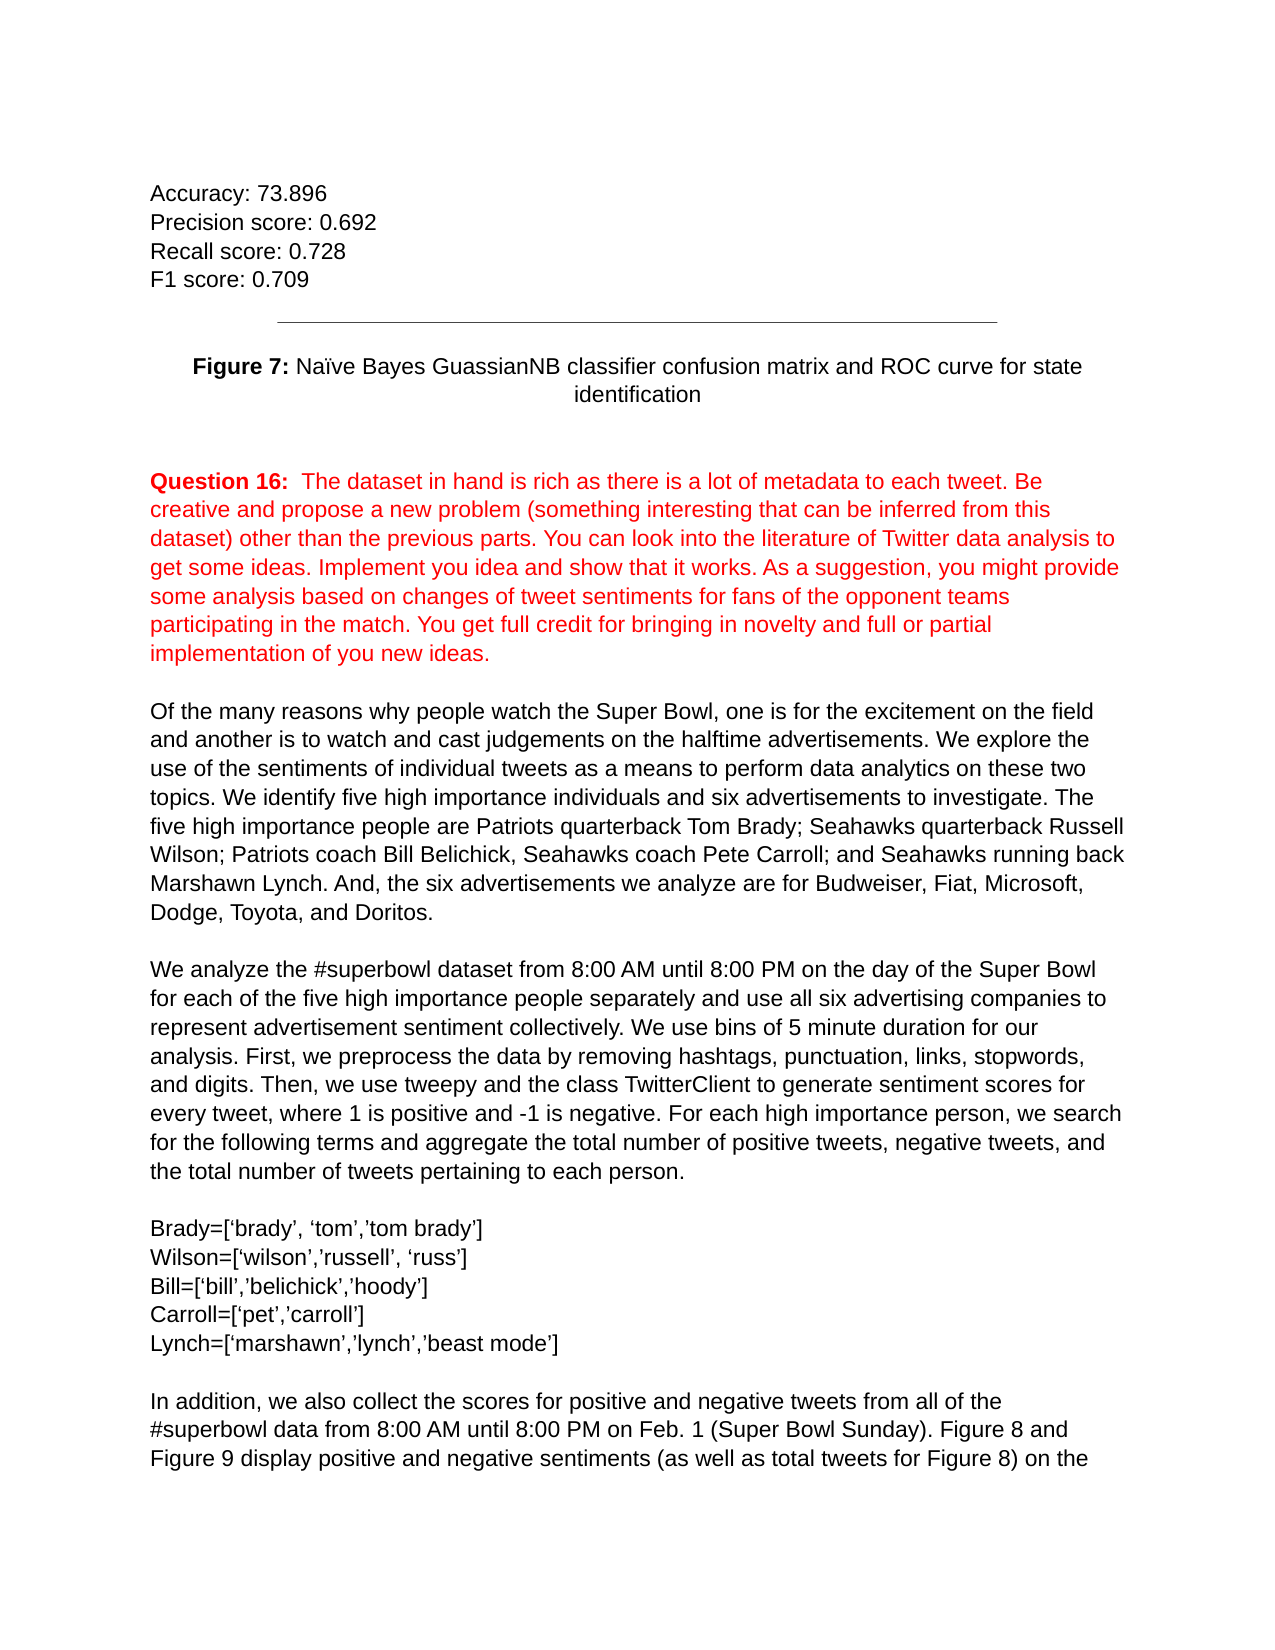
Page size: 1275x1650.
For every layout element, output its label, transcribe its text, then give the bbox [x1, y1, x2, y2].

text Lynch=[‘marshawn’,’lynch’,’beast mode’] [150, 1329, 1125, 1357]
text Figure 7: Naïve Bayes GuassianNB classifier confusion matrix and ROC curve for state identification [150, 351, 1125, 409]
text Of the many reasons why people watch the Super Bowl, one is for the excitement on the field and another is to watch and cast judgements on the halftime advertisements. We explore the use of the sentiments of individual tweets as a means to perform data analytics on these two topics. We identify five high importance individuals and six advertisements to investigate. The five high importance people are Patriots quarterback Tom Brady; Seahawks quarterback Russell Wilson; Patriots coach Bill Belichick, Seahawks coach Pete Carroll; and Seahawks running back Marshawn Lynch. And, the six advertisements we analyze are for Budweiser, Fiat, Microsoft, Dodge, Toyota, and Doritos. [150, 696, 1125, 926]
text Accuracy: 73.896 [150, 179, 1125, 207]
text Bill=[‘bill’,’belichick’,’hoody’] [150, 1271, 1125, 1300]
text Question 16: The dataset in hand is rich as there is a lot of metadata to each tweet. Be creative and propose a new problem (something interesting that can be inferred from this dataset) other than the previous parts. You can look into the literature of Twitter data analysis to get some ideas. Implement you idea and show that it works. As a suggestion, you might provide some analysis based on changes of tweet sentiments for fans of the opponent teams participating in the match. You get full credit for bringing in novelty and full or partial implementation of you new ideas. [150, 466, 1125, 667]
text Recall score: 0.728 [150, 236, 1125, 265]
text Precision score: 0.692 [150, 207, 1125, 236]
text F1 score: 0.709 [150, 265, 1125, 294]
text We analyze the #superbowl dataset from 8:00 AM until 8:00 PM on the day of the Super Bowl for each of the five high importance people separately and use all six advertising companies to represent advertisement sentiment collectively. We use bins of 5 minute duration for our analysis. First, we preprocess the data by removing hashtags, punctuation, links, stopwords, and digits. Then, we use tweepy and the class TwitterClient to generate sentiment scores for every tweet, where 1 is positive and -1 is negative. For each high importance person, we search for the following terms and aggregate the total number of positive tweets, negative tweets, and the total number of tweets pertaining to each person. [150, 955, 1125, 1185]
text Brady=[‘brady’, ‘tom’,’tom brady’] [150, 1214, 1125, 1242]
text Carroll=[‘pet’,’carroll’] [150, 1300, 1125, 1329]
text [150, 1386, 1125, 1472]
text Wilson=[‘wilson’,’russell’, ‘russ’] [150, 1242, 1125, 1271]
